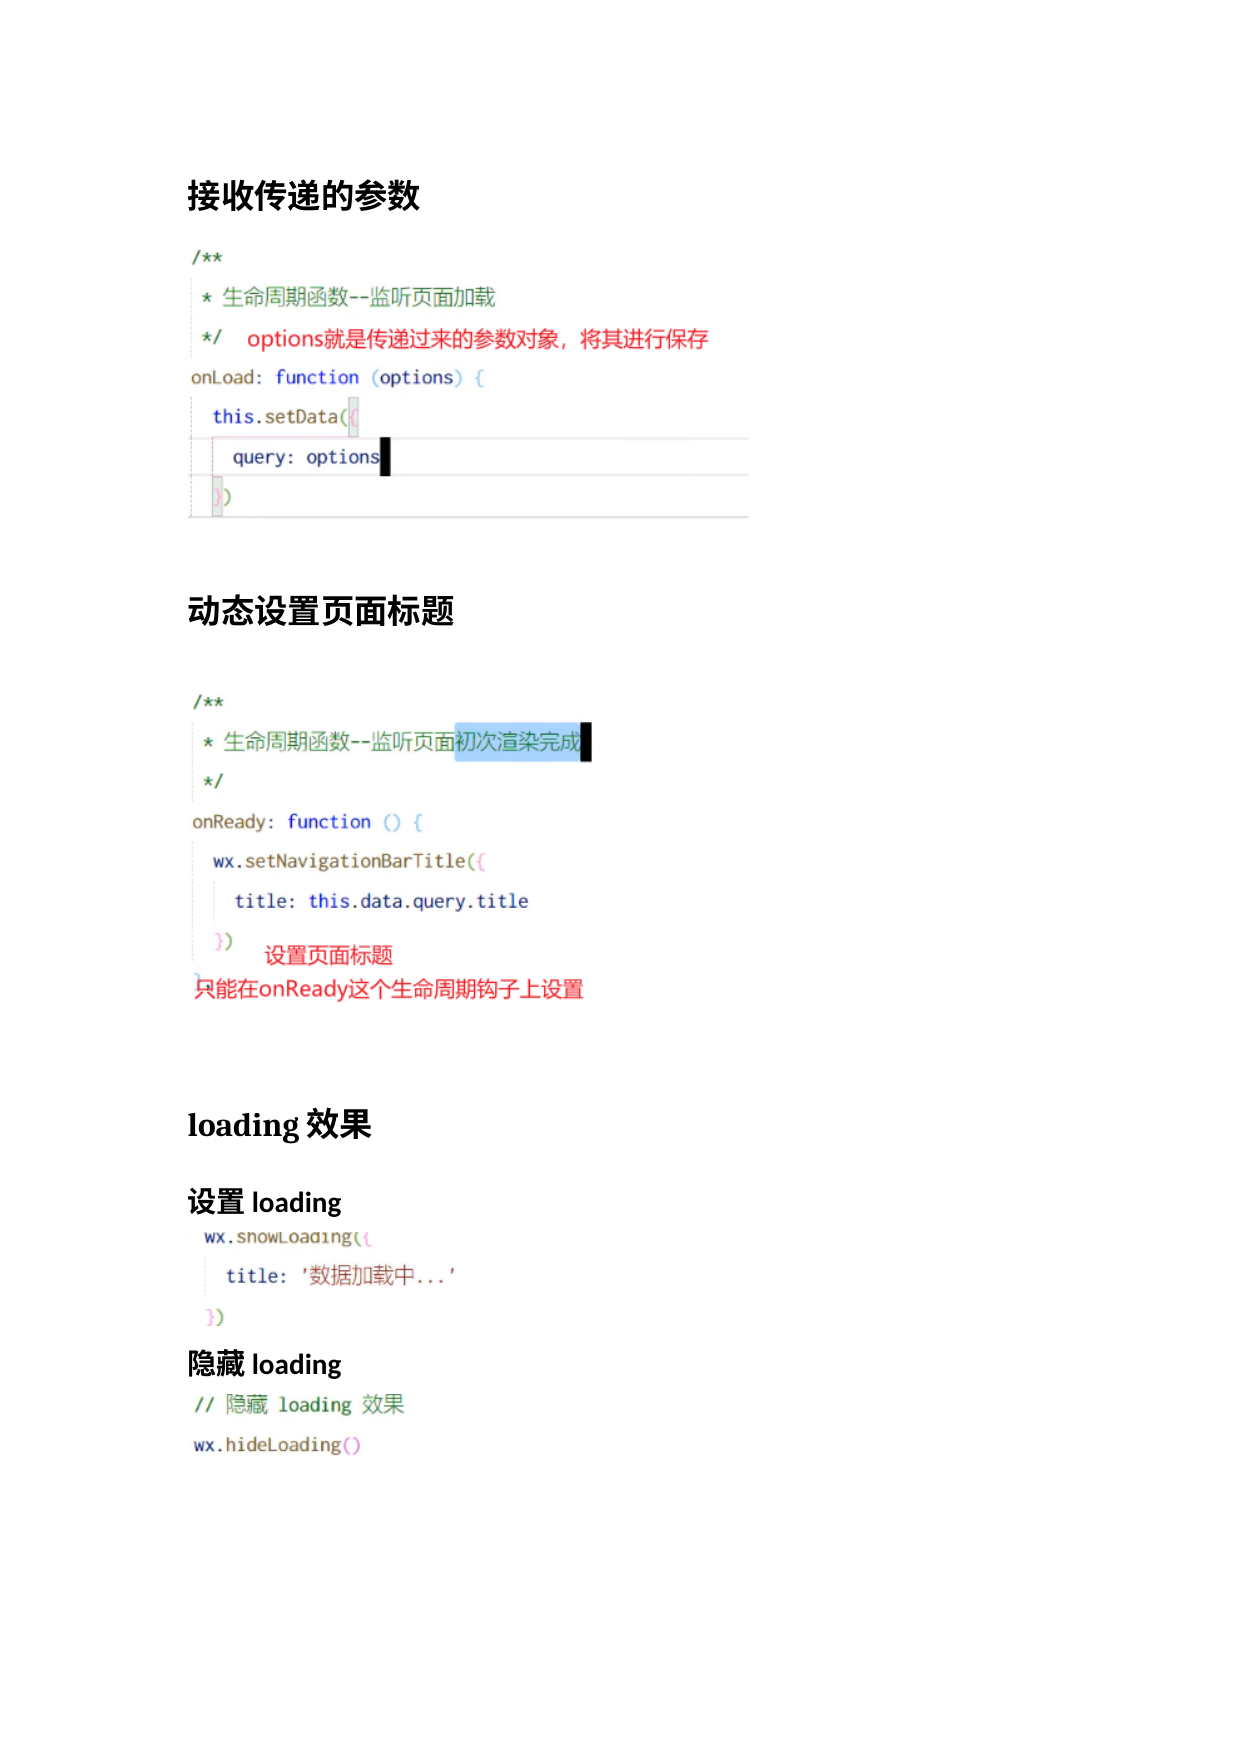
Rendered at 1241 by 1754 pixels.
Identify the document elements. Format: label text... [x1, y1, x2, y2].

subtitle 隐藏loading [187, 1329, 1053, 1394]
picture [187, 239, 749, 524]
subtitle 动态设置页面标题 [187, 577, 1053, 642]
subtitle loading效果 [187, 1089, 1053, 1154]
picture [187, 1232, 463, 1326]
subtitle 设置loading [187, 1167, 1053, 1232]
picture [187, 1394, 424, 1464]
picture [187, 687, 593, 1007]
subtitle 接收传递的参数 [187, 162, 1053, 227]
